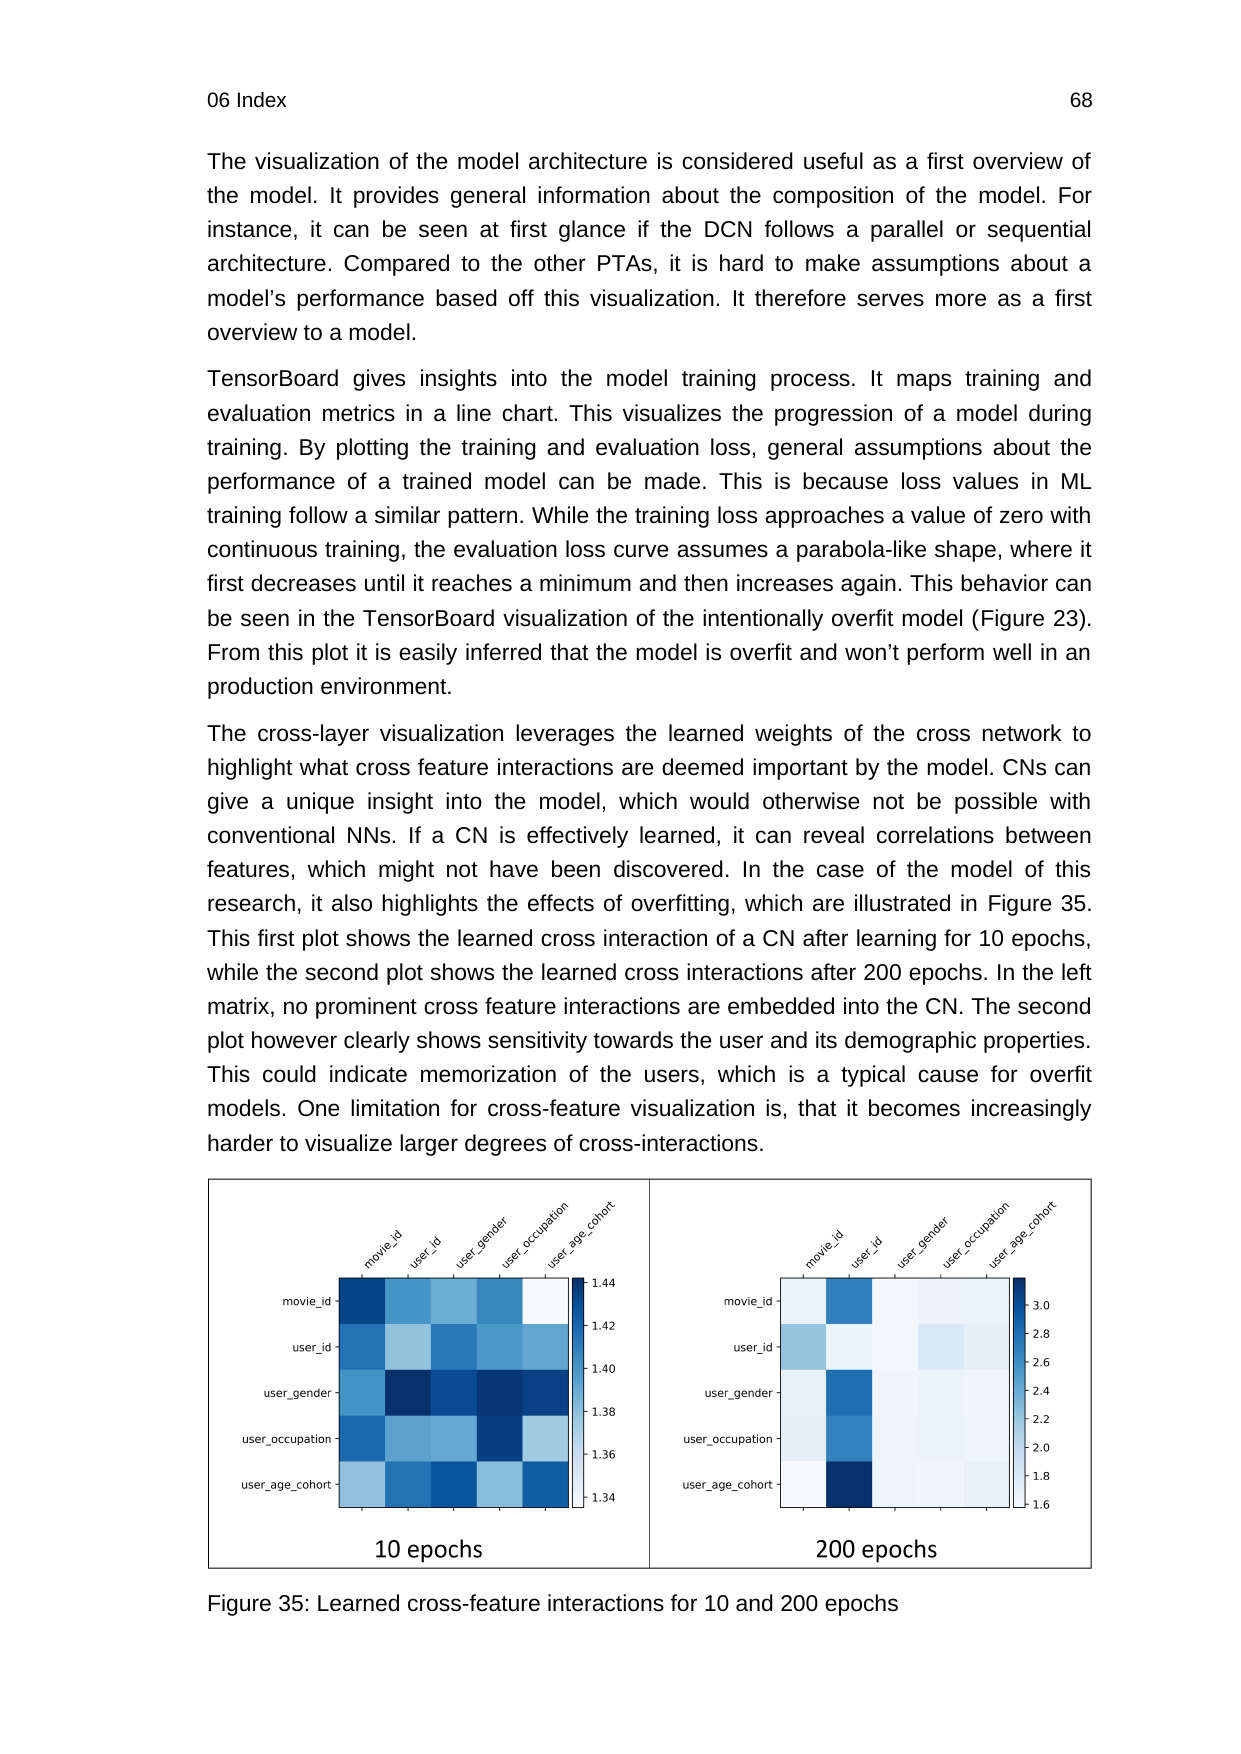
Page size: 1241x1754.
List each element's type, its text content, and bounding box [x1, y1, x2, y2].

text Figure 35: Learned cross-feature interactions for 10 and 200 epochs [207, 1590, 1092, 1616]
picture [206, 1176, 1093, 1570]
text The cross-layer visualization leverages the learned weights of the cross network to highlight what cross feature interactions are deemed important by the model. CNs can give a unique insight into the model, which would otherwise not be possible with conventional NNs. If a CN is effectively learned, it can reveal correlations between features, which might not have been discovered. In the case of the model of this research, it also highlights the effects of overfitting, which are illustrated in Figure 35. This first plot shows the learned cross interaction of a CN after learning for 10 epochs, while the second plot shows the learned cross interactions after 200 epochs. In the left matrix, no prominent cross feature interactions are embedded into the CN. The second plot however clearly shows sensitivity towards the user and its demographic properties. This could indicate memorization of the users, which is a typical cause for overfit models. One limitation for cross-feature visualization is, that it becomes increasingly harder to visualize larger degrees of cross-interactions. [207, 719, 1092, 1156]
text The visualization of the model architecture is considered useful as a first overview of the model. It provides general information about the composition of the model. For instance, it can be seen at first glance if the DCN follows a parallel or sequential architecture. Compared to the other PTAs, it is hard to make assumptions about a model’s performance based off this visualization. It therefore serves more as a first overview to a model. [207, 148, 1092, 345]
text TensorBoard gives insights into the model training process. It maps training and evaluation metrics in a line chart. This visualizes the progression of a model during training. By plotting the training and evaluation loss, general assumptions about the performance of a trained model can be made. This is because loss values in ML training follow a similar pattern. While the training loss approaches a value of zero with continuous training, the evaluation loss curve assumes a parabola-like shape, where it first decreases until it reaches a minimum and then increases again. This behavior can be seen in the TensorBoard visualization of the intentionally overfit model (Figure 23). From this plot it is easily inferred that the model is overfit and won’t perform well in an production environment. [207, 365, 1092, 699]
